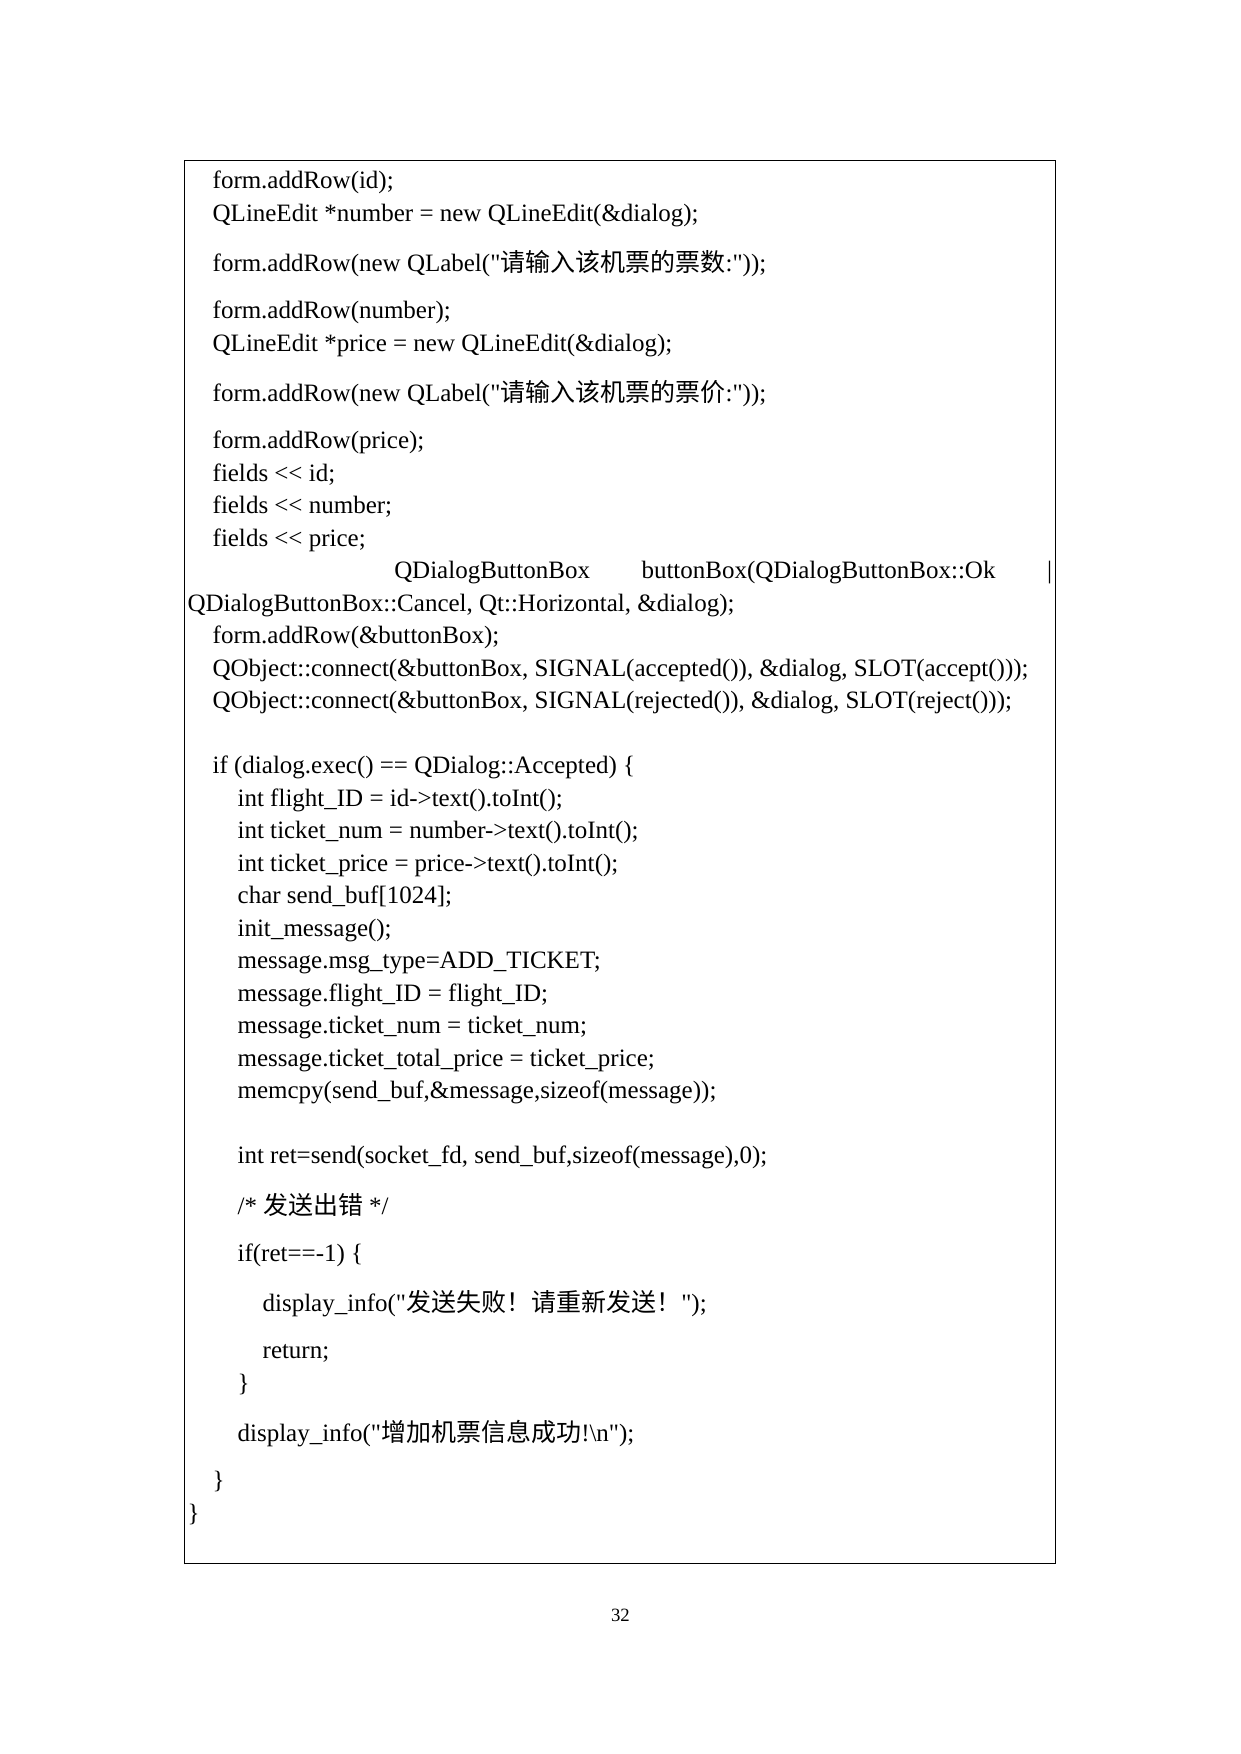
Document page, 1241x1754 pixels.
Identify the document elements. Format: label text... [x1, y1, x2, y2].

text form.addRow(new QLabel("请输入该机票的票数:")); [187, 228, 1053, 293]
text if(ret==-1) { [187, 1236, 1053, 1268]
text form.addRow(new QLabel("请输入该机票的票价:")); [187, 358, 1053, 423]
text QObject::connect(&buttonBox, SIGNAL(accepted()), &dialog, SLOT(accept())); [187, 651, 1053, 683]
text form.addRow(&buttonBox); [187, 618, 1053, 651]
text /* 发送出错 */ [187, 1171, 1053, 1236]
text message.ticket_num = ticket_num; [187, 1008, 1053, 1041]
text memcpy(send_buf,&message,sizeof(message)); [187, 1073, 1053, 1106]
text fields << price; [187, 521, 1053, 553]
text display_info("发送失败！请重新发送！"); [187, 1268, 1053, 1333]
text char send_buf[1024]; [187, 878, 1053, 911]
text message.msg_type=ADD_TICKET; [187, 943, 1053, 976]
text message.flight_ID = flight_ID; [187, 976, 1053, 1008]
text int flight_ID = id->text().toInt(); [187, 781, 1053, 813]
text int ret=send(socket_fd, send_buf,sizeof(message),0); [187, 1138, 1053, 1171]
text QObject::connect(&buttonBox, SIGNAL(rejected()), &dialog, SLOT(reject())); [187, 683, 1053, 716]
text int ticket_num = number->text().toInt(); [187, 813, 1053, 846]
text QDialogButtonBox buttonBox(QDialogButtonBox::Ok | QDialogButtonBox::Cancel, Qt::Horizontal, &dialog); [187, 553, 1053, 618]
text fields << id; [187, 456, 1053, 488]
text int ticket_price = price->text().toInt(); [187, 846, 1053, 878]
text form.addRow(id); [185, 161, 1055, 196]
text display_info("增加机票信息成功!\n"); [187, 1398, 1053, 1463]
text QLineEdit *price = new QLineEdit(&dialog); [187, 326, 1053, 358]
text fields << number; [187, 488, 1053, 521]
text return; [187, 1333, 1053, 1366]
text message.ticket_total_price = ticket_price; [187, 1041, 1053, 1073]
text form.addRow(price); [187, 423, 1053, 456]
text if (dialog.exec() == QDialog::Accepted) { [187, 748, 1053, 781]
text } [187, 1496, 1053, 1528]
text } [187, 1463, 1053, 1496]
text form.addRow(number); [187, 293, 1053, 326]
text init_message(); [187, 911, 1053, 943]
text } [187, 1366, 1053, 1398]
text QLineEdit *number = new QLineEdit(&dialog); [187, 196, 1053, 228]
